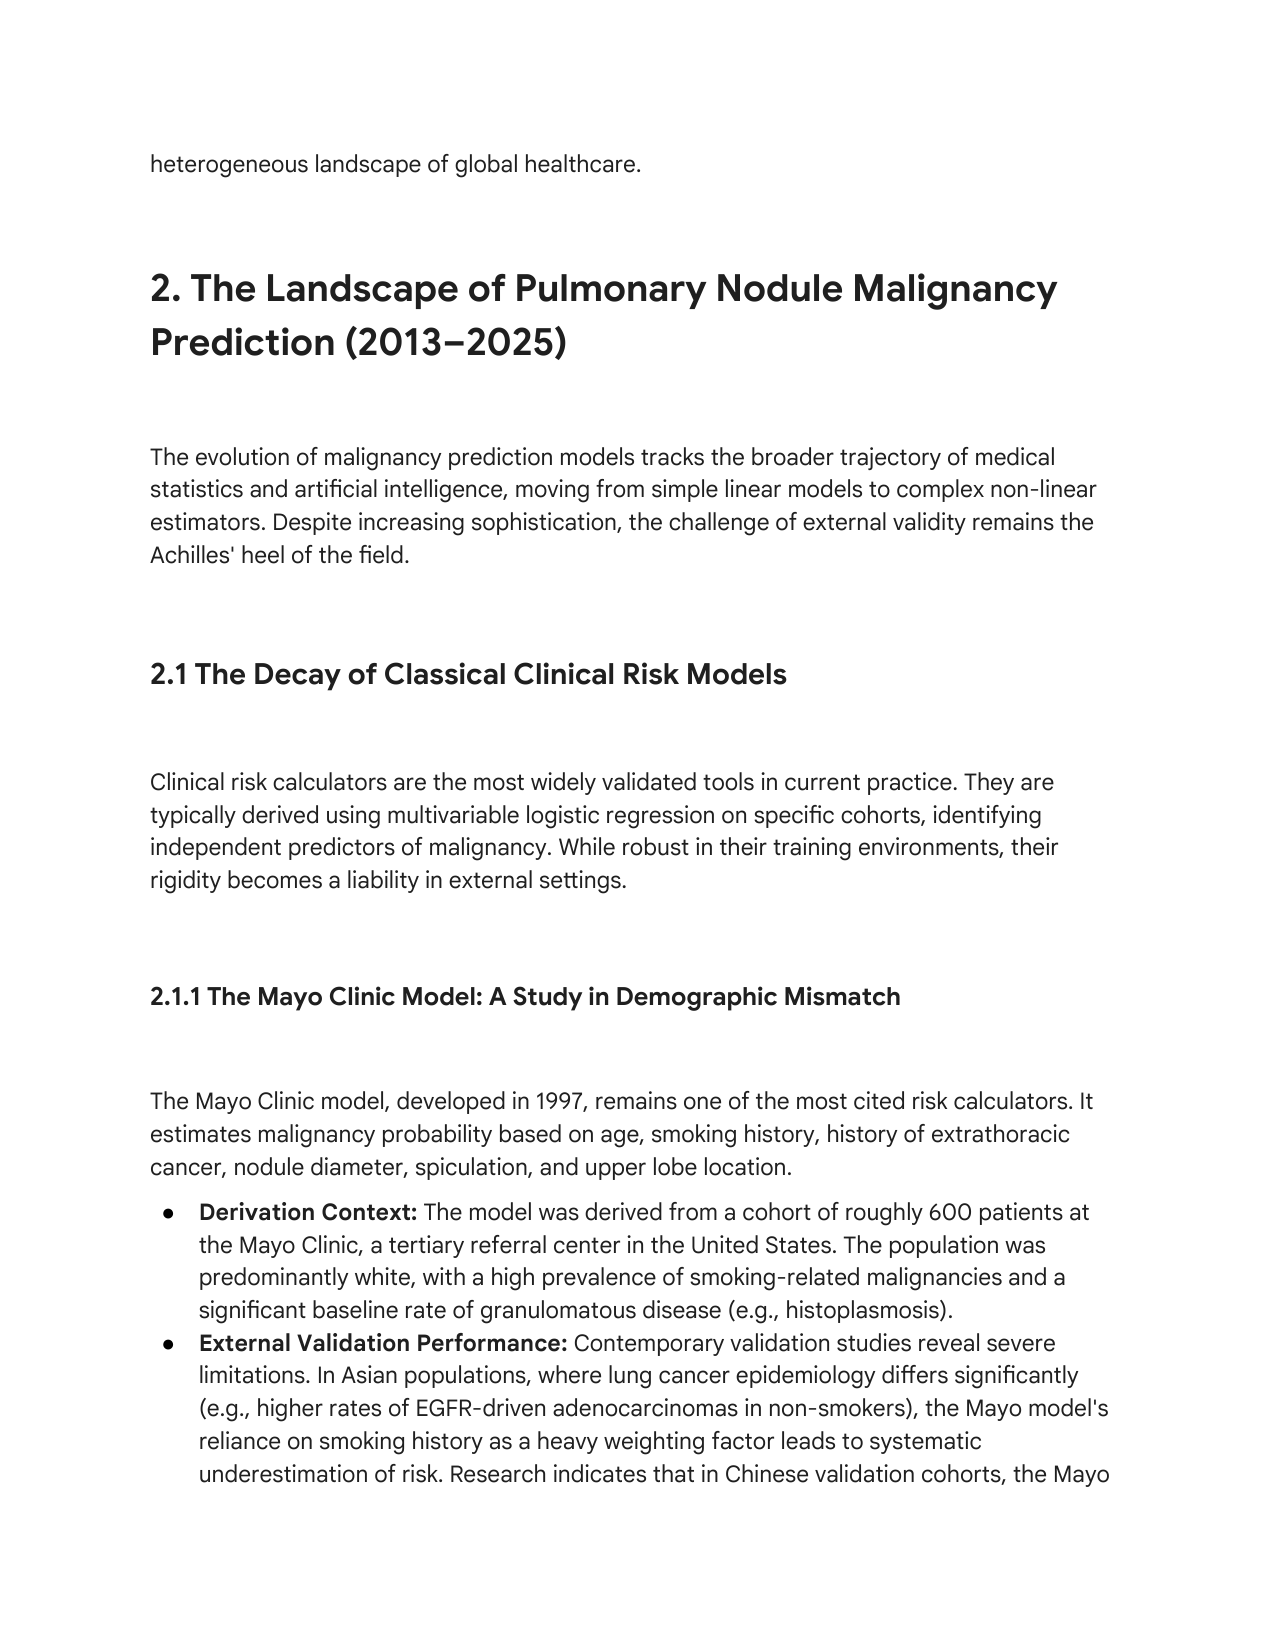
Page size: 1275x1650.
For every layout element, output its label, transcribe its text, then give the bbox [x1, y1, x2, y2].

text Clinical risk calculators are the most widely validated tools in current practice. They are typically derived using multivariable logistic regression on specific cohorts, identifying independent predictors of malignancy. While robust in their training environments, their rigidity becomes a liability in external settings. [150, 768, 1125, 895]
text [150, 150, 1125, 179]
list Derivation Context: The model was derived from a cohort of roughly 600 patients at the Mayo Clinic, a tertiary referral center in the United States. The population was predominantly white, with a high prevalence of smoking-related malignancies and a significant baseline rate of granulomatous disease (e.g., histoplasmosis). [161, 1198, 1125, 1325]
subtitle 2.1 The Decay of Classical Clinical Risk Models [150, 656, 1125, 693]
subtitle 2. The Landscape of Pulmonary Nodule Malignancy Prediction (2013–2025) [150, 265, 1125, 366]
text The evolution of malignancy prediction models tracks the broader trajectory of medical statistics and artificial intelligence, moving from simple linear models to complex non-linear estimators. Despite increasing sophistication, the challenge of external validity remains the Achilles' heel of the field. [150, 443, 1125, 569]
subtitle 2.1.1 The Mayo Clinic Model: A Study in Demographic Mismatch [150, 982, 1125, 1013]
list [161, 1329, 1125, 1489]
text The Mayo Clinic model, developed in 1997, remains one of the most cited risk calculators. It estimates malignancy probability based on age, smoking history, history of extrathoracic cancer, nodule diameter, spiculation, and upper lobe location. [150, 1088, 1125, 1182]
